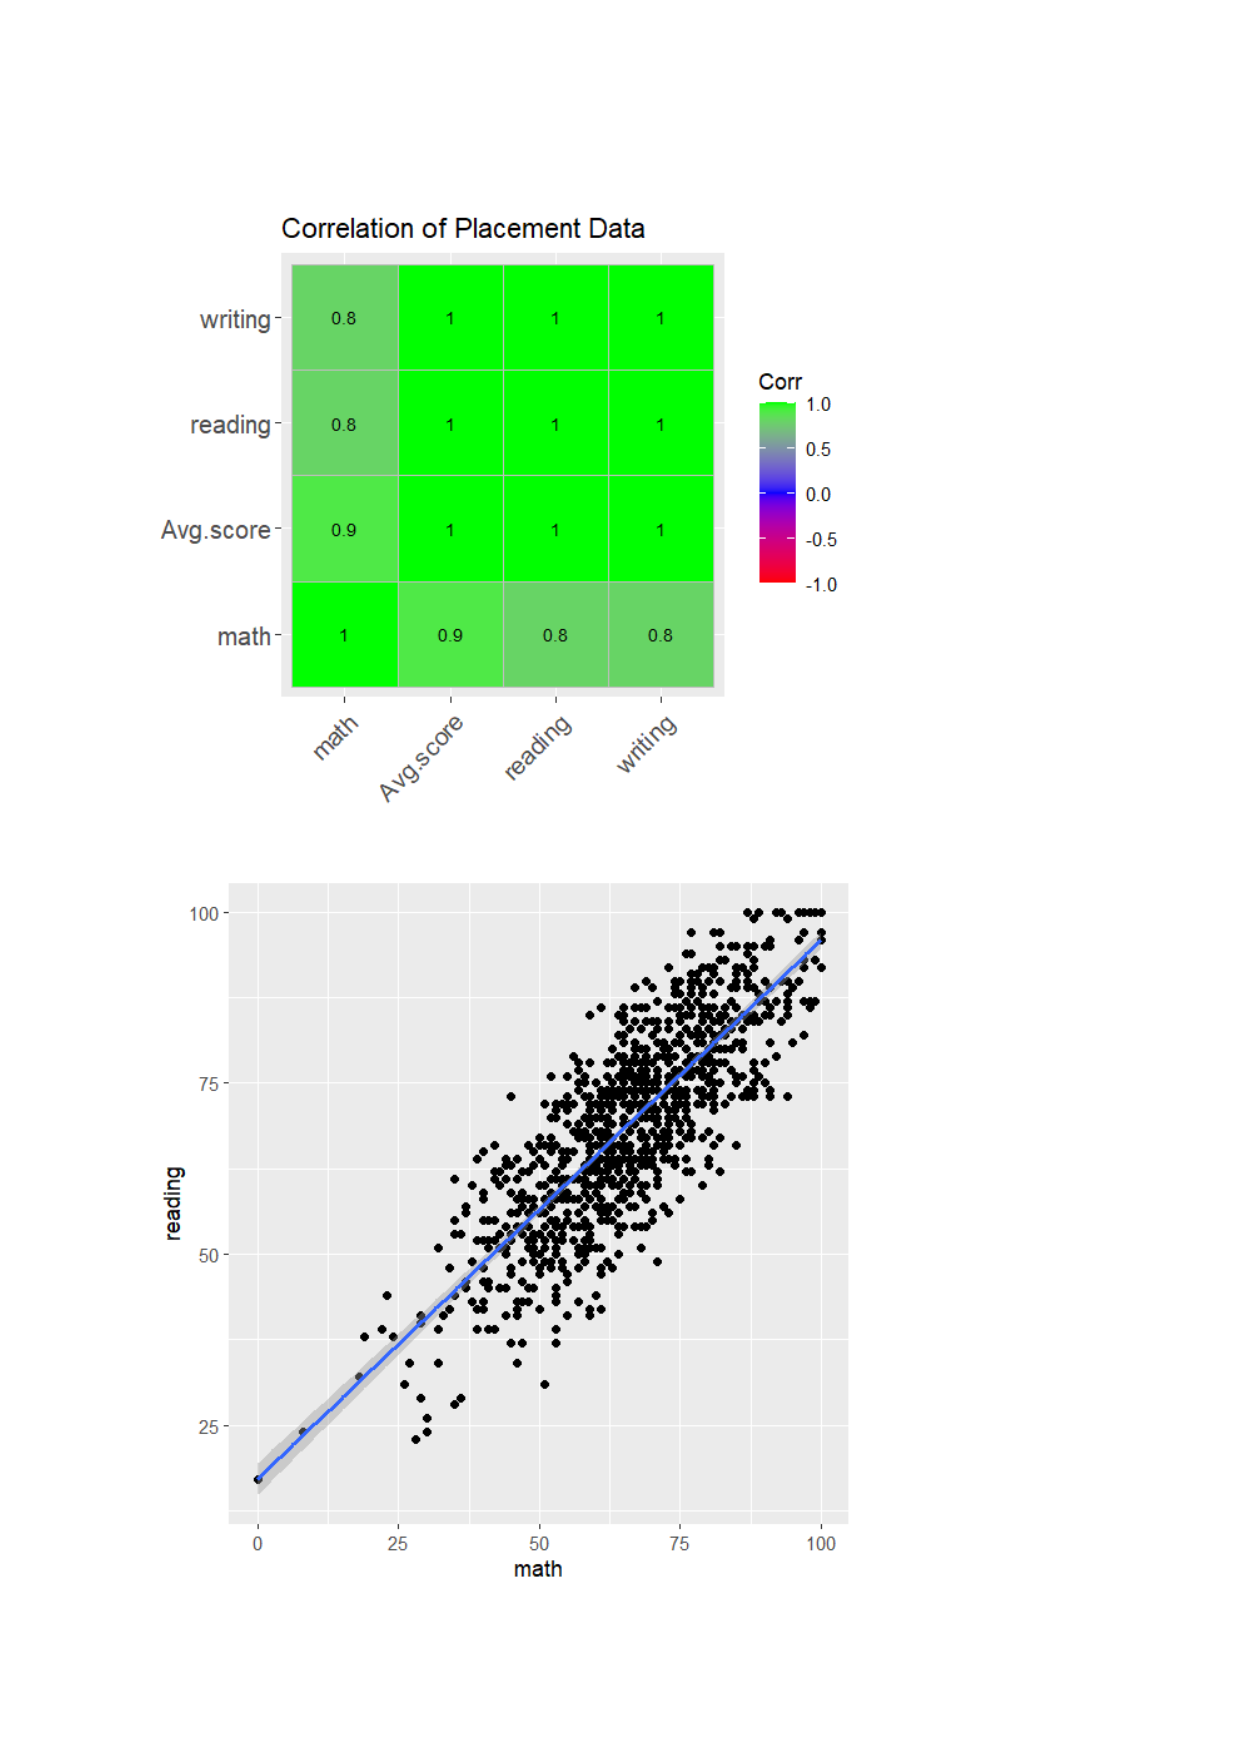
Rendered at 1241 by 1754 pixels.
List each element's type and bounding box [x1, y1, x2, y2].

picture [150, 872, 861, 1593]
picture [150, 150, 861, 871]
